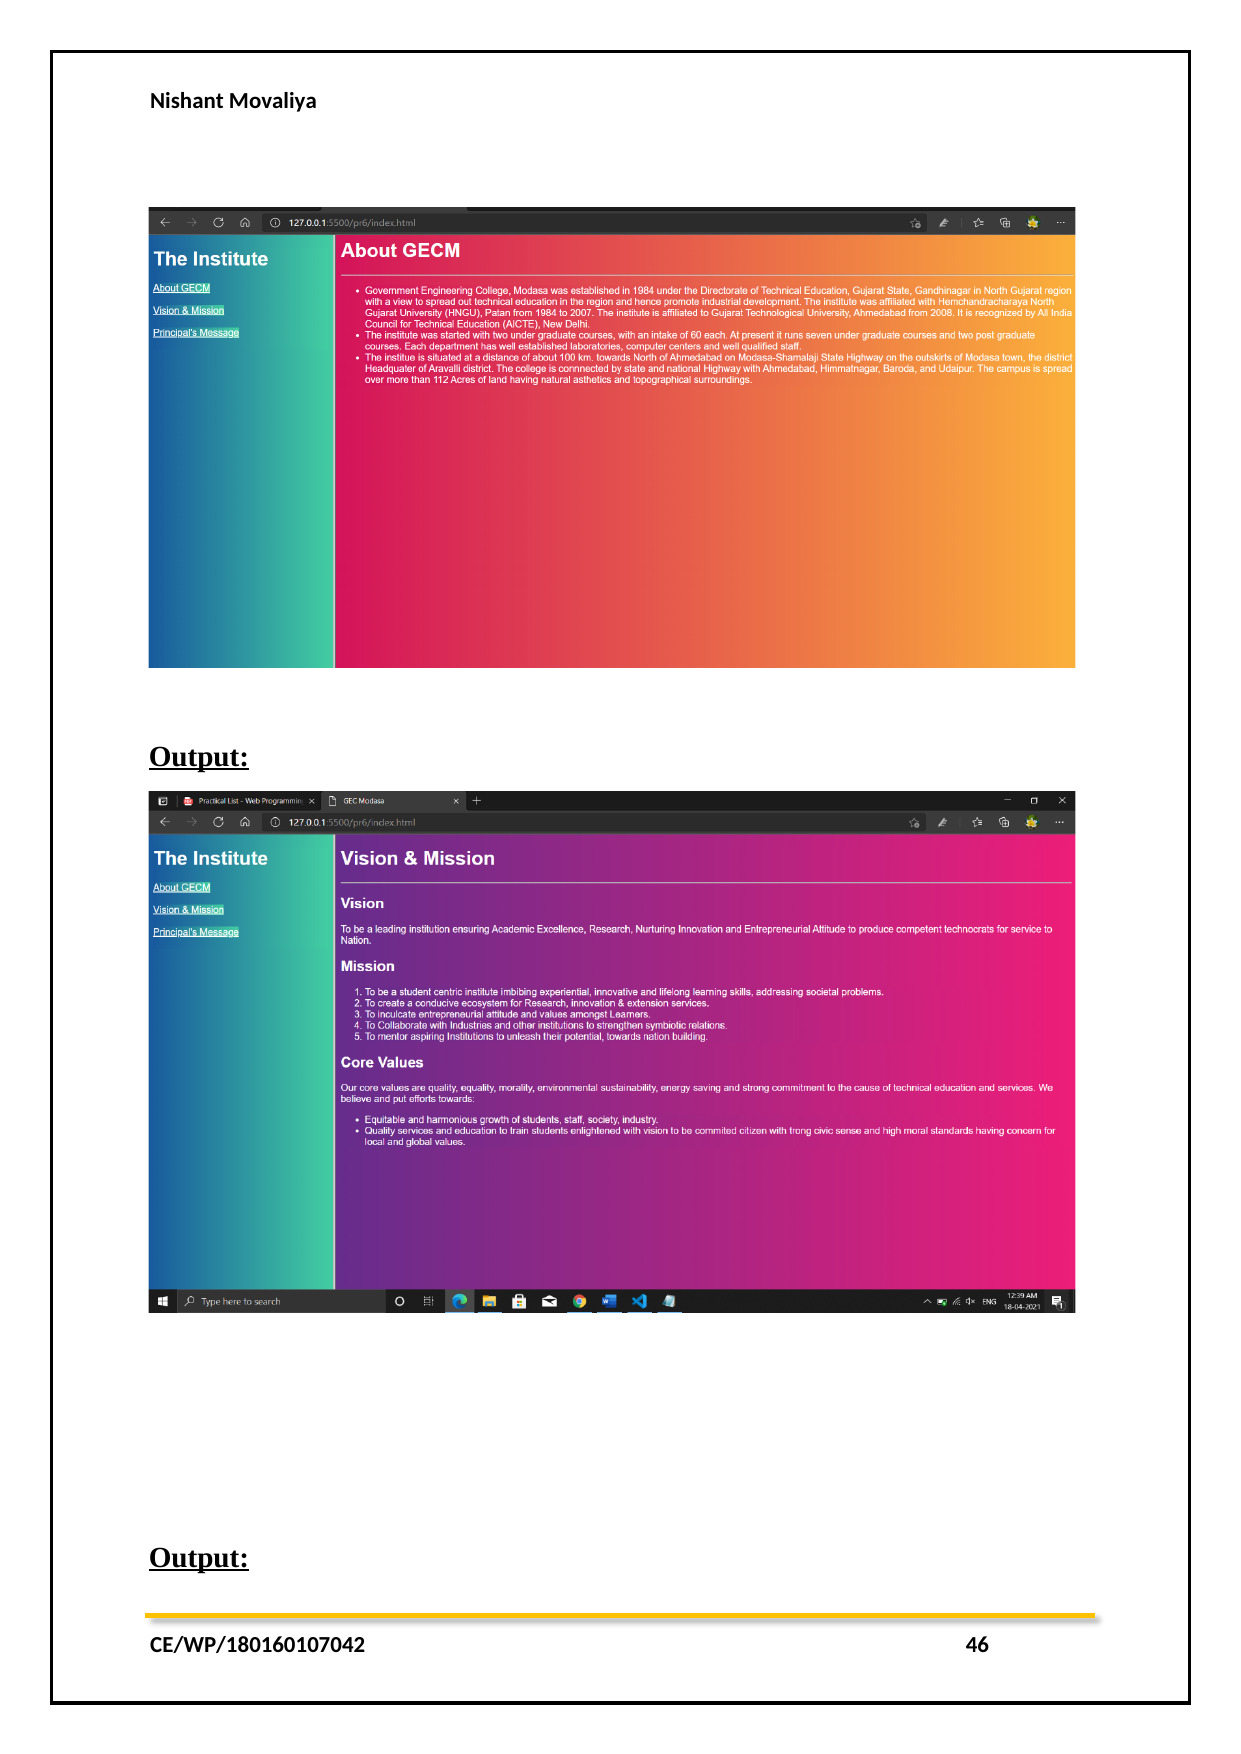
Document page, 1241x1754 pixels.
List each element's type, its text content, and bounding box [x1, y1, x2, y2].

picture [141, 1608, 1109, 1632]
picture [148, 207, 1076, 668]
text Output: [148, 1540, 1076, 1574]
picture [148, 791, 1076, 1313]
text Output: [148, 739, 1076, 772]
